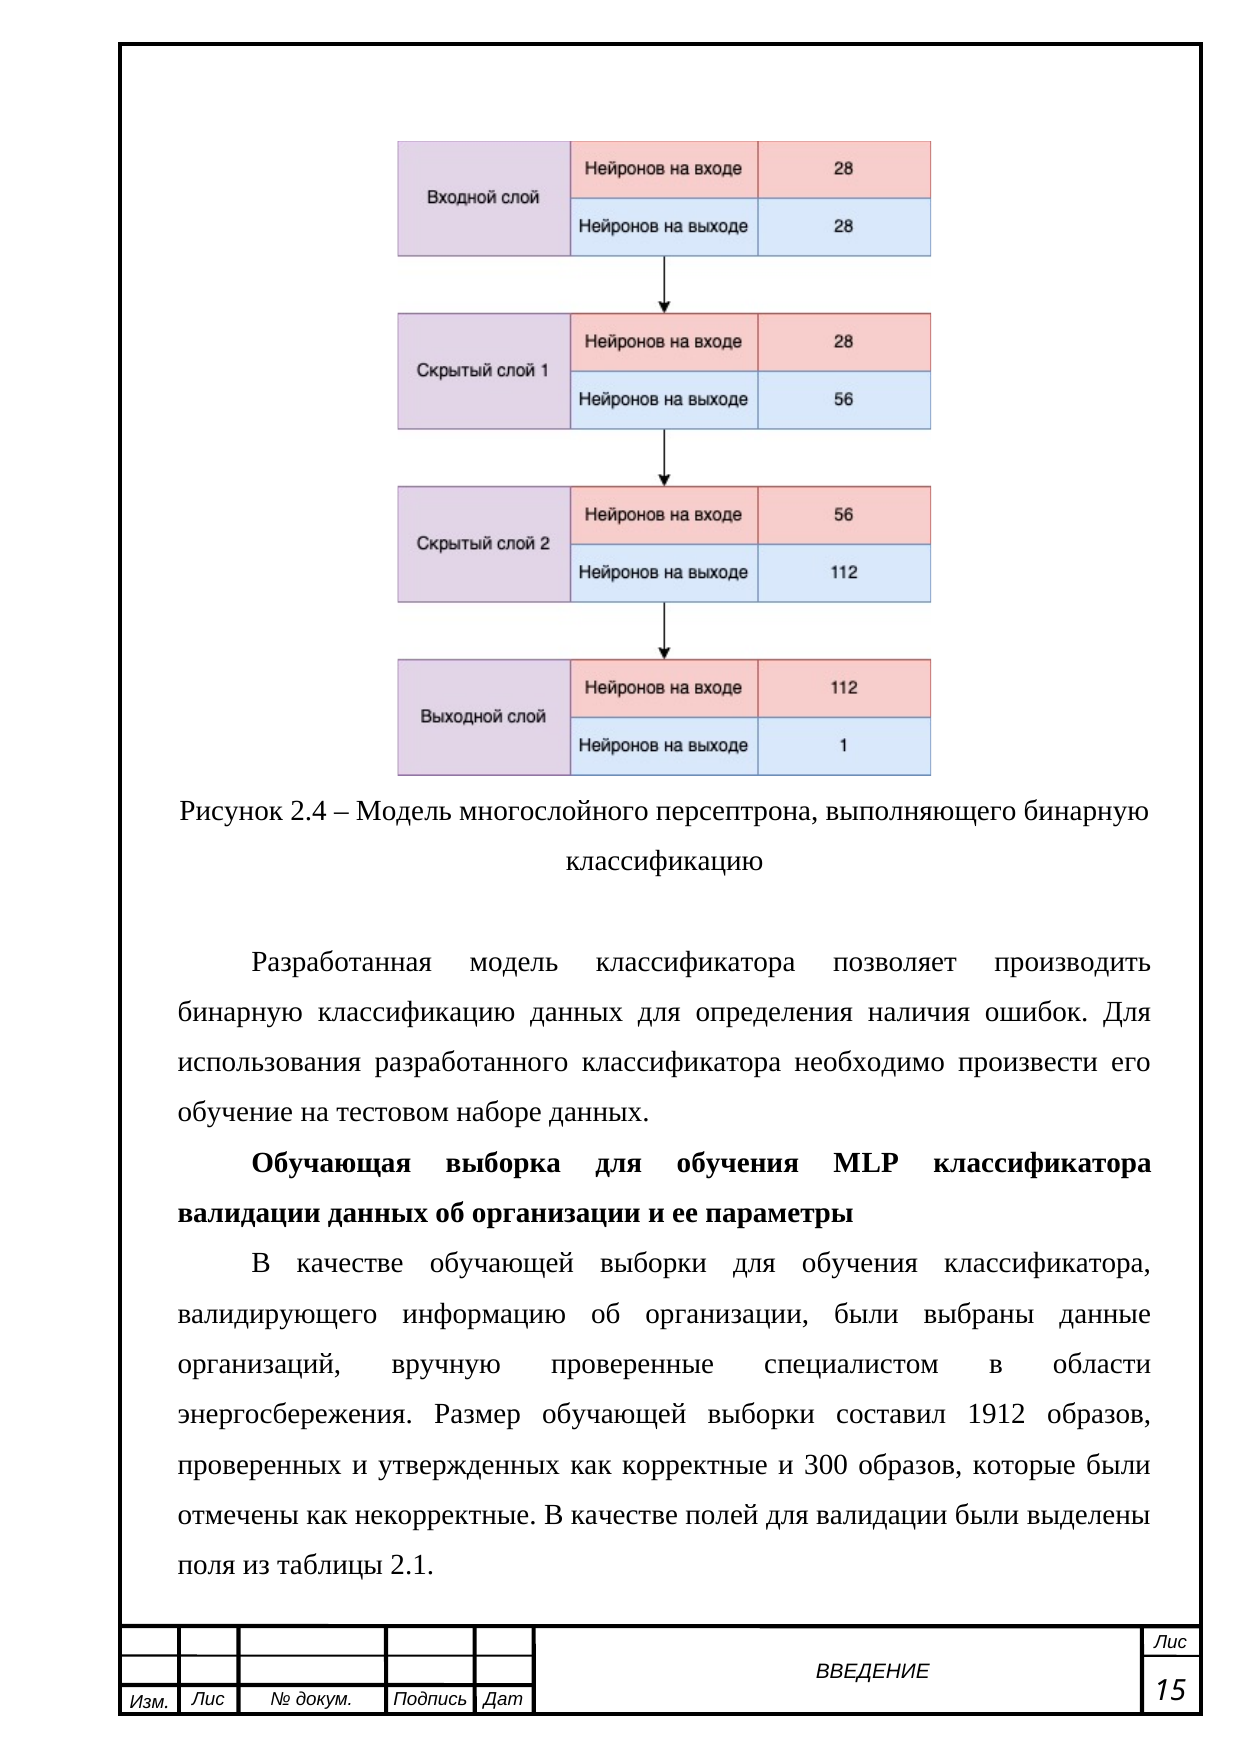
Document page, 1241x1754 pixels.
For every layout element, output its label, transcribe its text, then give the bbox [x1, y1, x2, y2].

text Обучающая выборка для обучения MLP классификатора валидации данных об организации и ее параметры [177, 1145, 1152, 1229]
text Рисунок 2.4 – Модель многослойного персептрона, выполняющего бинарную классификацию [177, 793, 1152, 877]
text В качестве обучающей выборки для обучения классификатора, валидирующего информацию об организации, были выбраны данные организаций, вручную проверенные специалистом в области энергосбережения. Размер обучающей выборки составил 1912 образов, проверенных и утвержденных как корректные и 300 образов, которые были отмечены как некорректные. В качестве полей для валидации были выделены поля из таблицы 2.1. [177, 1246, 1152, 1581]
picture [397, 141, 932, 776]
text Разработанная модель классификатора позволяет производить бинарную классификацию данных для определения наличия ошибок. Для использования разработанного классификатора необходимо произвести его обучение на тестовом наборе данных. [177, 944, 1152, 1128]
